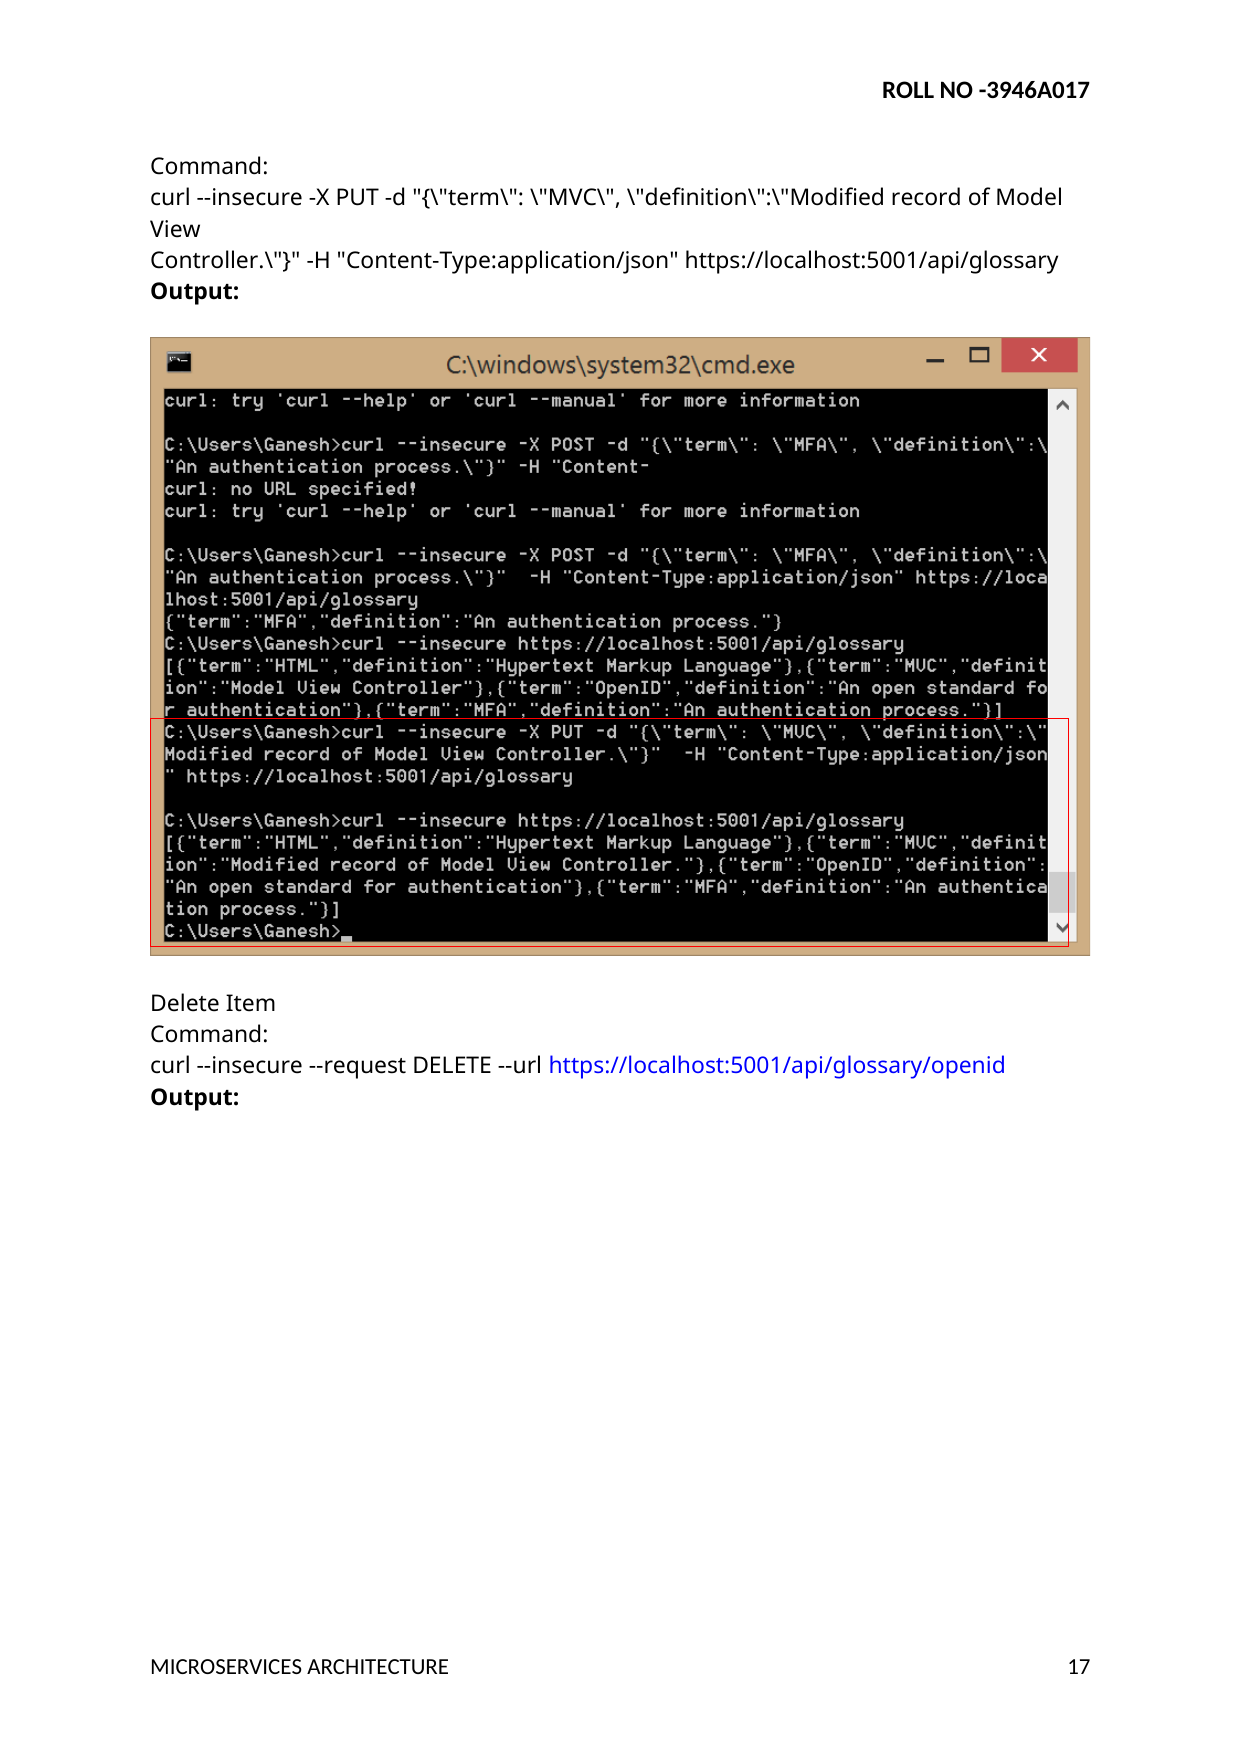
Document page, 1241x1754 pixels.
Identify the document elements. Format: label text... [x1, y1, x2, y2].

text curl --insecure -X PUT -d "{\"term\": \"MVC\", \"definition\":\"Modified record of Model View [150, 181, 1090, 244]
picture [150, 337, 1091, 956]
text Delete Item [150, 987, 1090, 1018]
text Command: [150, 150, 1090, 181]
text Output: [150, 275, 1090, 306]
picture [151, 719, 1068, 946]
text Controller.\"}" -H "Content-Type:application/json" https://localhost:5001/api/glossary [150, 244, 1090, 275]
text Output: [150, 1081, 1090, 1112]
text curl --insecure --request DELETE --url https://localhost:5001/api/glossary/openid [150, 1049, 1090, 1081]
text Command: [150, 1018, 1090, 1049]
